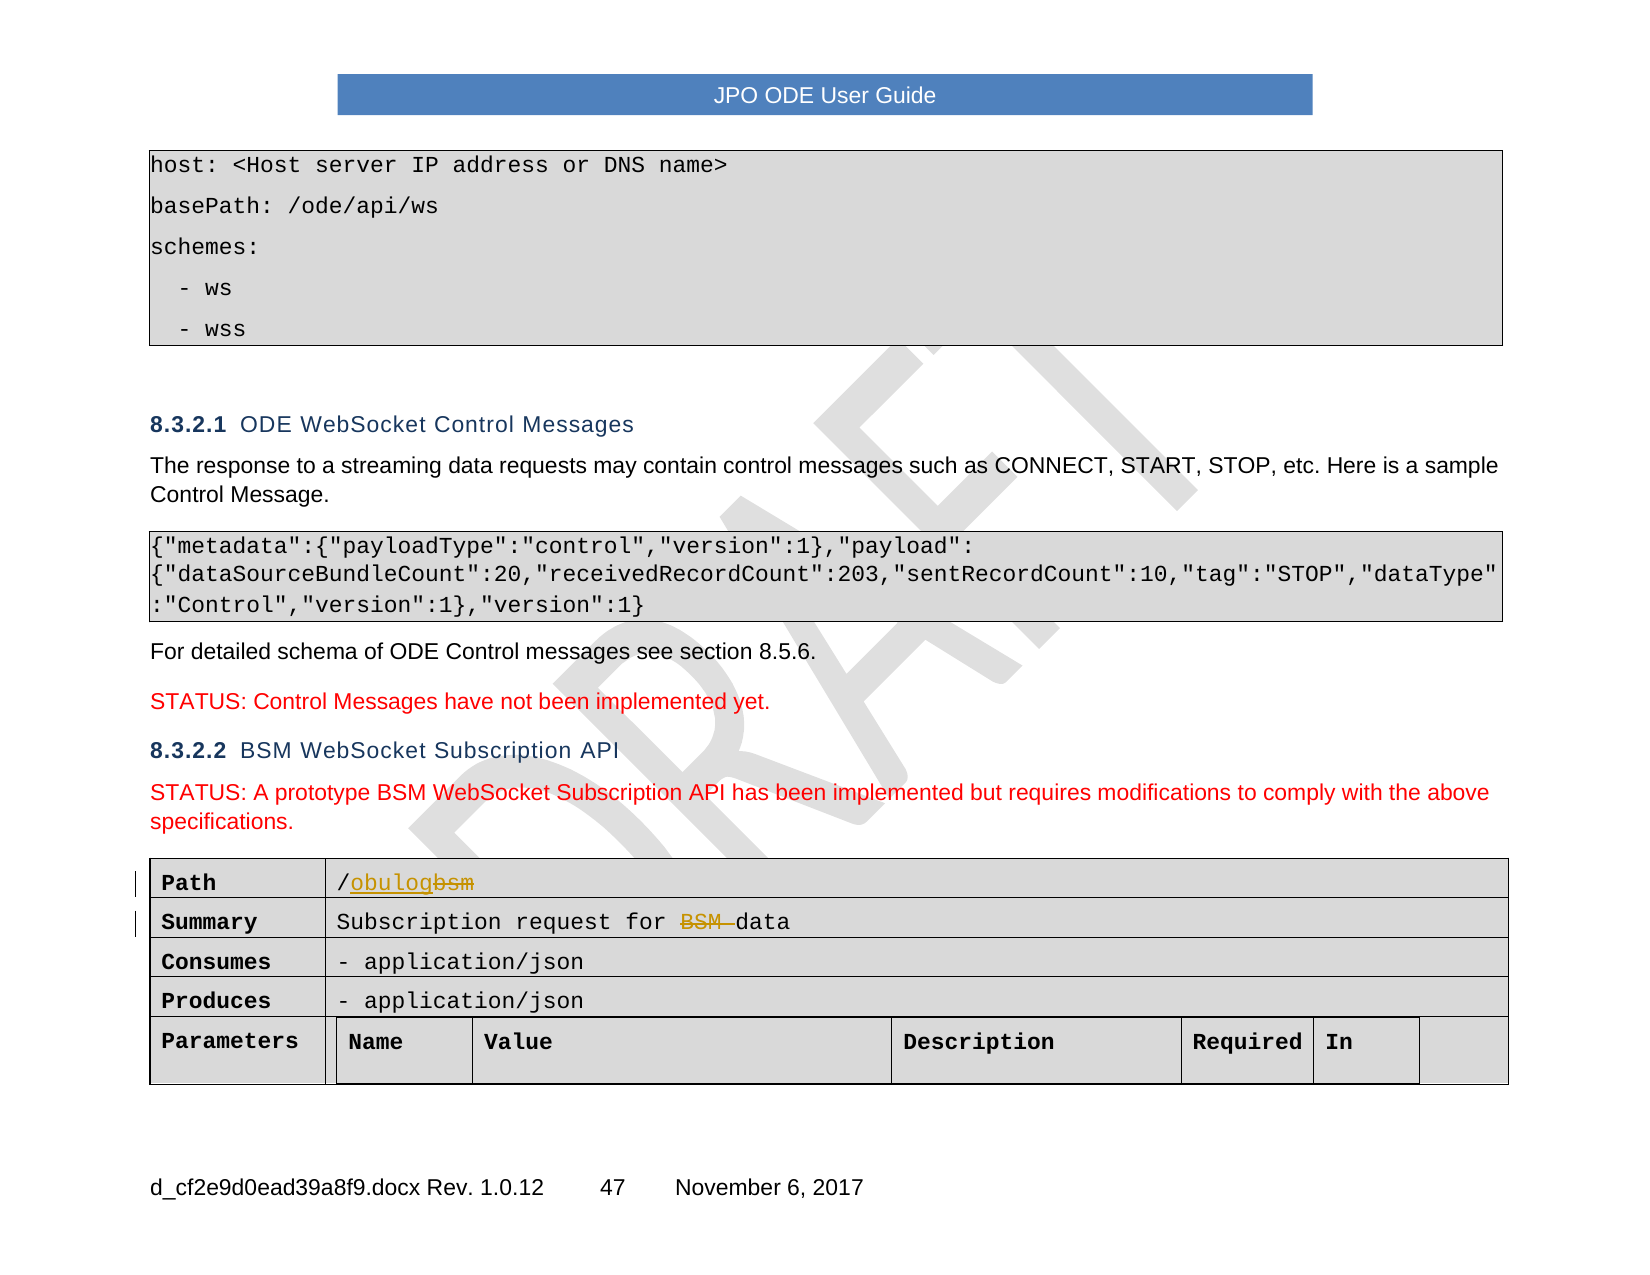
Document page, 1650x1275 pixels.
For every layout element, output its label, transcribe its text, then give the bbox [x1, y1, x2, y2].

table_cell [326, 1017, 336, 1083]
table_cell Summary [151, 898, 325, 937]
text schemes: [150, 232, 1502, 261]
table_cell - application/json [326, 938, 1508, 976]
subtitle BSM WebSocket Subscription API [150, 737, 1500, 764]
table_cell [1182, 1018, 1313, 1083]
text {"metadata":{"payloadType":"control","version":1},"payload":{"dataSourceBundleCount":20,"receivedRecordCount":203,"sentRecordCount":10,"tag":"STOP","dataType":"Control","version":1},"version":1} [150, 532, 1502, 621]
table_cell [1420, 1017, 1508, 1083]
table_cell - application/json [326, 977, 1508, 1016]
text STATUS: A prototype BSM WebSocket Subscription API has been implemented but requires modifications to comply with the above specifications. [150, 779, 1500, 834]
text The response to a streaming data requests may contain control messages such as CONNECT, START, STOP, etc. Here is a sample Control Message. [150, 452, 1500, 507]
text - wss [150, 314, 1502, 345]
table_cell Parameters [151, 1017, 325, 1083]
subtitle ODE WebSocket Control Messages [150, 411, 1500, 437]
table_cell [473, 1018, 891, 1083]
text - ws [150, 273, 1502, 302]
text host: <Host server IP address or DNS name> [150, 151, 1502, 179]
text For detailed schema of ODE Control messages see section 8.2.6. [150, 638, 1500, 664]
table_cell [1314, 1018, 1419, 1083]
text basePath: /ode/api/ws [150, 191, 1502, 220]
table_header Path [151, 859, 325, 897]
table_cell [892, 1018, 1181, 1083]
table_cell Subscription request for data [326, 898, 1508, 937]
table_cell Consumes [151, 938, 325, 976]
text STATUS: Control Messages have not been implemented yet. [150, 688, 1500, 714]
table_cell Produces [151, 977, 325, 1016]
table_cell [337, 1018, 472, 1083]
table_header / [326, 859, 1508, 897]
